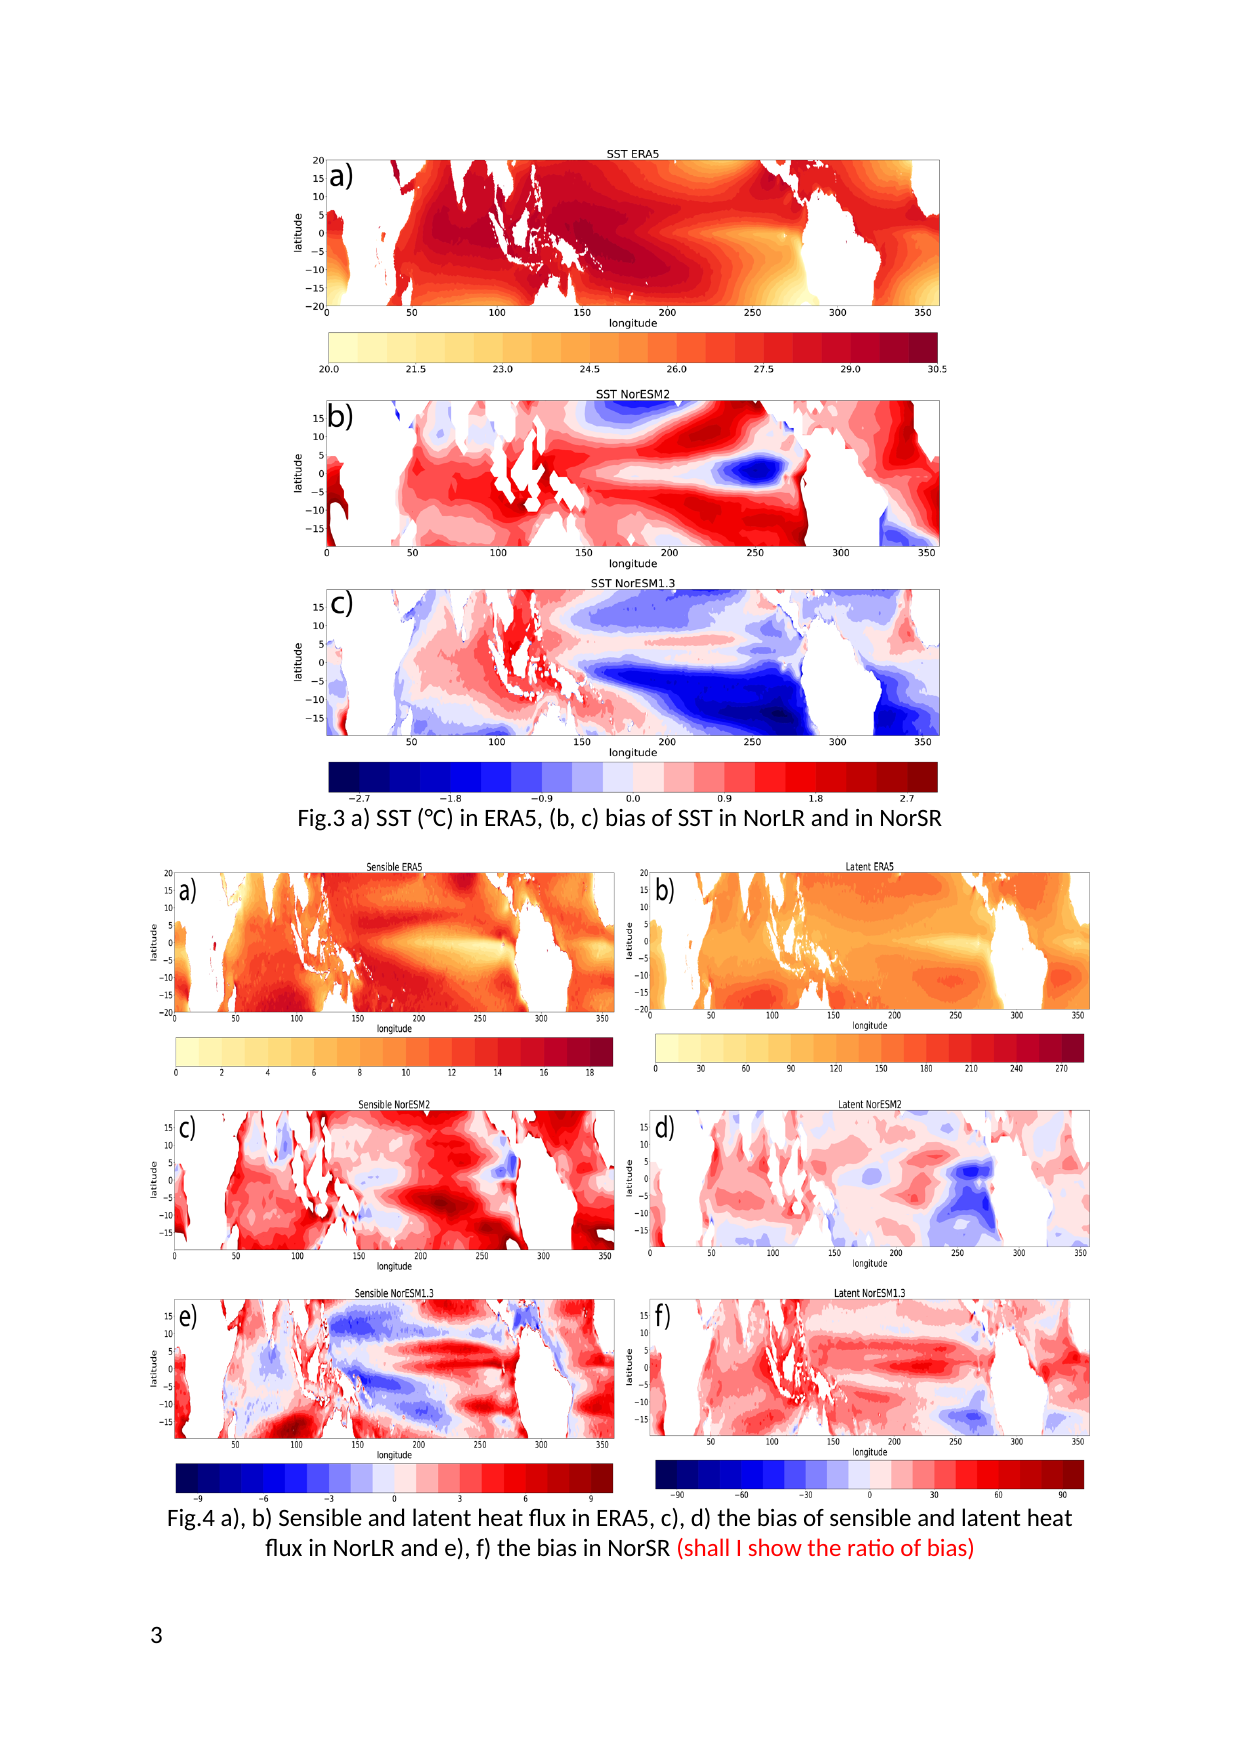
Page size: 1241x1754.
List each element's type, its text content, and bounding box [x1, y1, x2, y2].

picture [293, 150, 947, 802]
picture [150, 862, 1090, 1502]
text Fig.4 a), b) Sensible and latent heat flux in ERA5, c), d) the bias of sensible and latent heat flux in NorLR and e), f) the bias in NorSR (shall I show the ratio of bias) [150, 1502, 1090, 1563]
text Fig.3 a) SST (°C) in ERA5, (b, c) bias of SST in NorLR and in NorSR [150, 802, 1090, 832]
